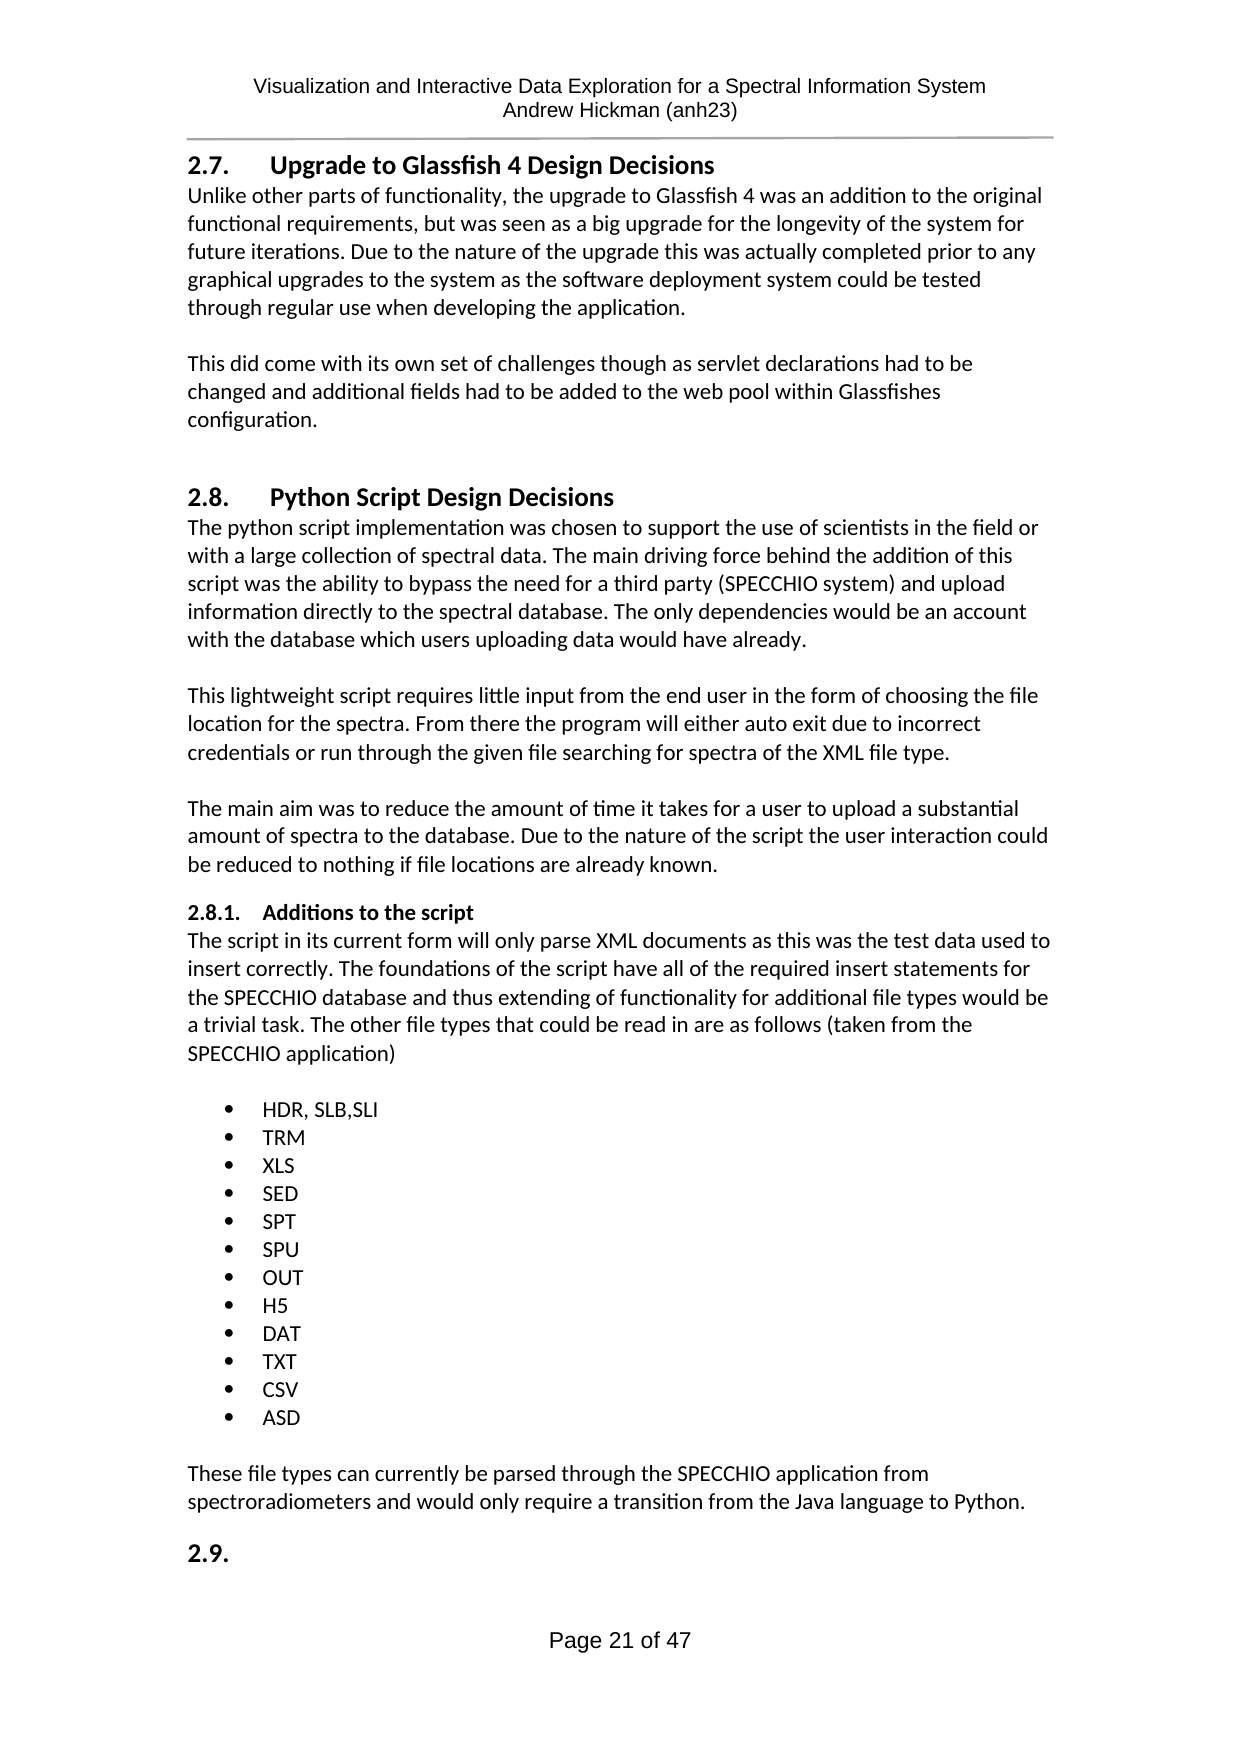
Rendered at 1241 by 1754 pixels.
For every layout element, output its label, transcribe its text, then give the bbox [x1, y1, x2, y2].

subtitle Upgrade to Glassfish 4 Design Decisions [187, 148, 1053, 181]
text The python script implementation was chosen to support the use of scientists in the field or with a large collection of spectral data. The main driving force behind the addition of this script was the ability to bypass the need for a third party (SPECCHIO system) and upload information directly to the spectral database. The only dependencies would be an account with the database which users uploading data would have already. [187, 513, 1053, 653]
subtitle Additions to the script [187, 898, 1053, 927]
list SED [225, 1179, 1053, 1207]
list SPT [225, 1207, 1053, 1235]
text These file types can currently be parsed through the SPECCHIO application from spectroradiometers and would only require a transition from the Java language to Python. [187, 1459, 1053, 1515]
list DAT [225, 1319, 1053, 1347]
text The main aim was to reduce the amount of time it takes for a user to upload a substantial amount of spectra to the database. Due to the nature of the script the user interaction could be reduced to nothing if file locations are already known. [187, 794, 1053, 878]
text Unlike other parts of functionality, the upgrade to Glassfish 4 was an addition to the original functional requirements, but was seen as a big upgrade for the longevity of the system for future iterations. Due to the nature of the upgrade this was actually completed prior to any graphical upgrades to the system as the software deployment system could be tested through regular use when developing the application. [187, 181, 1053, 321]
list TRM [225, 1123, 1053, 1151]
text This did come with its own set of challenges though as servlet declarations had to be changed and additional fields had to be added to the web pool within Glassfishes configuration. [187, 349, 1053, 459]
list XLS [225, 1151, 1053, 1179]
list HDR, SLB,SLI [225, 1095, 1053, 1123]
list ASD [225, 1403, 1053, 1431]
list TXT [225, 1347, 1053, 1375]
text This lightweight script requires little input from the end user in the form of choosing the file location for the spectra. From there the program will either auto exit due to incorrect credentials or run through the given file searching for spectra of the XML file type. [187, 682, 1053, 766]
list H5 [225, 1291, 1053, 1319]
list CSV [225, 1375, 1053, 1403]
list OUT [225, 1263, 1053, 1291]
text The script in its current form will only parse XML documents as this was the test data used to insert correctly. The foundations of the script have all of the required insert statements for the SPECCHIO database and thus extending of functionality for additional file types would be a trivial task. The other file types that could be read in are as follows (taken from the SPECCHIO application) [187, 927, 1053, 1067]
list SPU [225, 1235, 1053, 1263]
subtitle Python Script Design Decisions [187, 480, 1053, 513]
